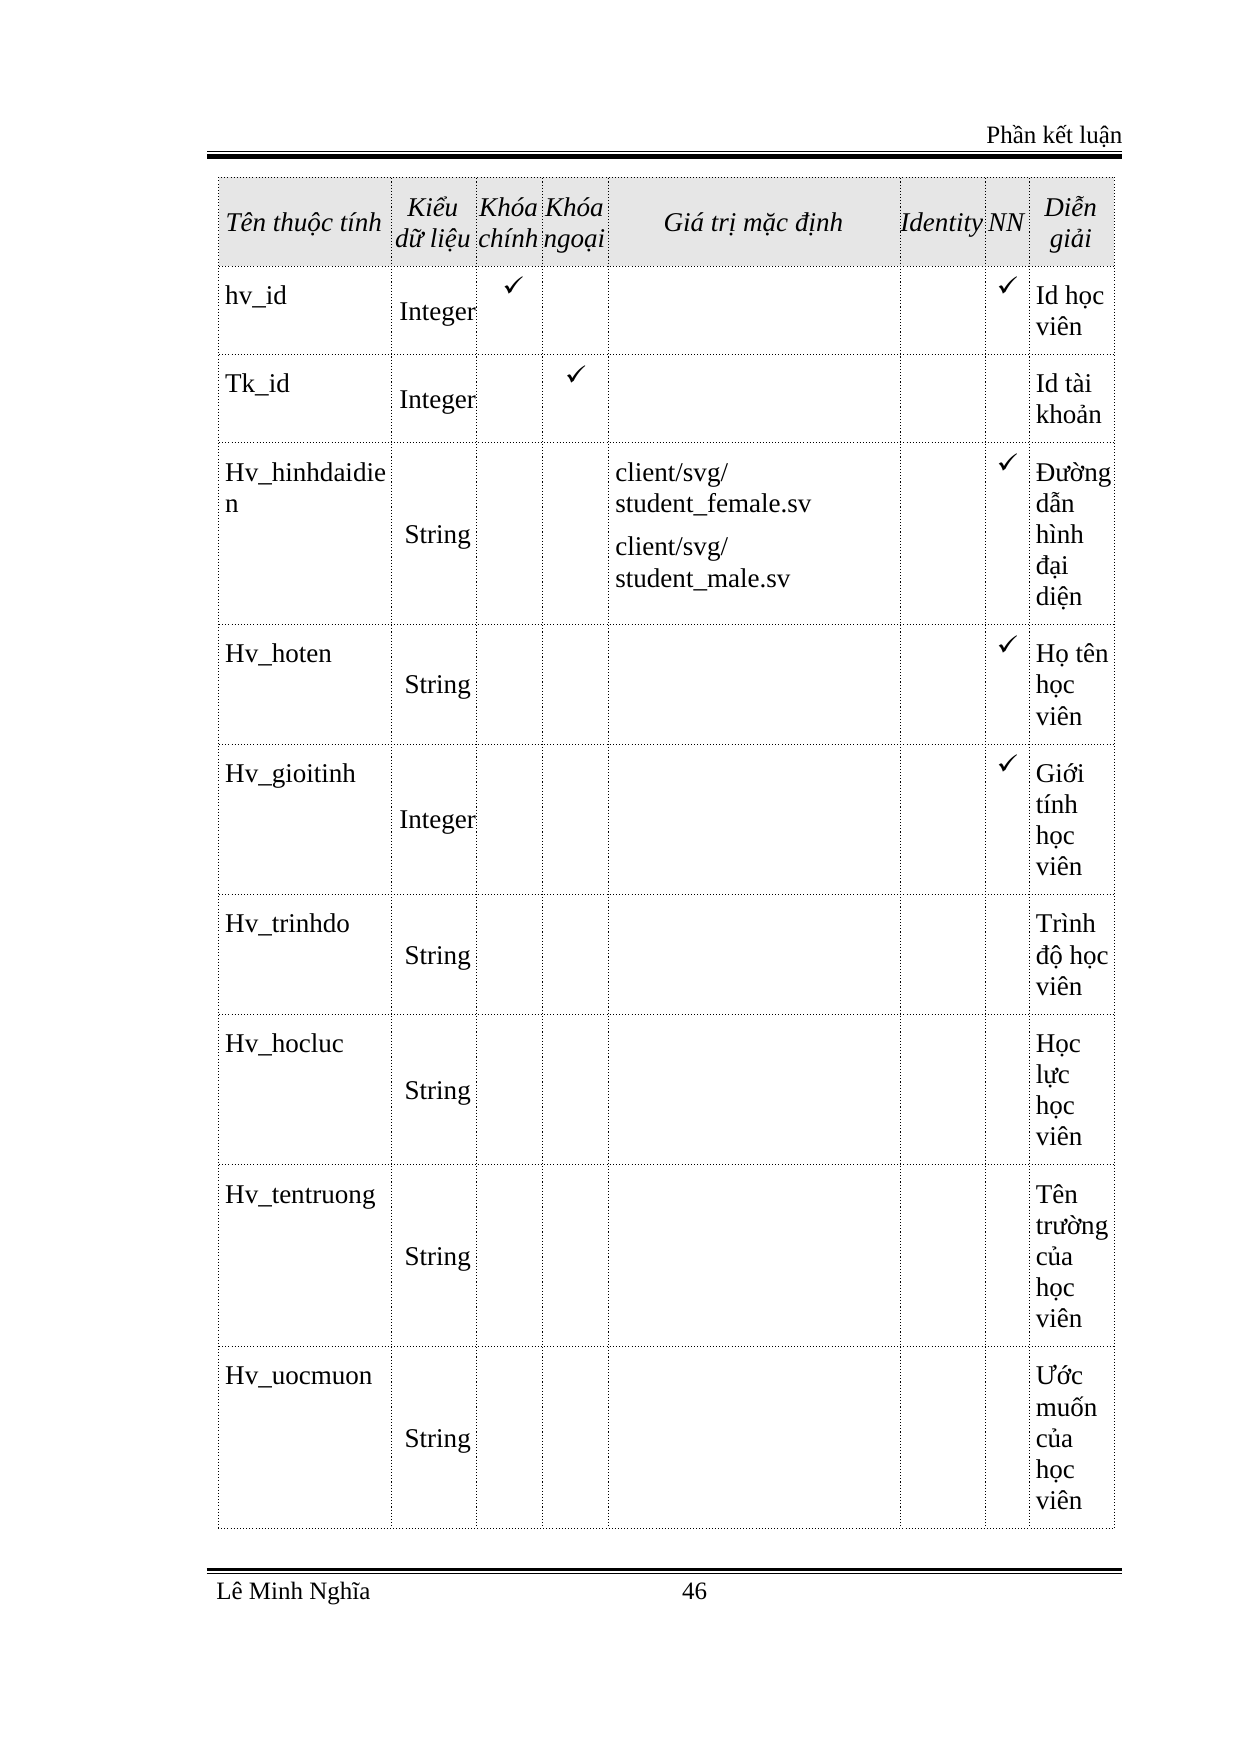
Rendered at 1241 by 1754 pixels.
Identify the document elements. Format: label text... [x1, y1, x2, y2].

table_cell [477, 744, 542, 894]
table_cell String [391, 1346, 477, 1528]
table_cell [542, 894, 609, 1013]
table_cell Hv_trinhdo [219, 894, 391, 1013]
table_cell [900, 1346, 985, 1528]
table_cell [609, 1346, 900, 1528]
table_cell [609, 266, 900, 354]
table_cell [985, 1014, 1029, 1164]
table_cell [542, 442, 609, 624]
table_cell Integer [391, 744, 477, 894]
table_cell [542, 1164, 609, 1346]
table_cell Hv_tentruong [219, 1164, 391, 1346]
table_cell [900, 744, 985, 894]
table_cell [985, 1164, 1029, 1346]
table_header NN [985, 177, 1029, 266]
table_cell Hv_hinhdaidien [219, 442, 391, 624]
table_cell Giới tính học viên [1029, 744, 1114, 894]
table_cell [477, 442, 542, 624]
table_cell Trình độ học viên [1029, 894, 1114, 1013]
table_cell Hv_hocluc [219, 1014, 391, 1164]
table_cell [900, 624, 985, 743]
table_cell [609, 1014, 900, 1164]
table_cell String [391, 442, 477, 624]
table_cell [542, 1346, 609, 1528]
table_cell Integer [391, 266, 477, 354]
table_header Kiểu dữ liệu [391, 177, 477, 266]
table_cell [477, 624, 542, 743]
table_header Identity [900, 177, 985, 266]
table_header Diễn giải [1029, 177, 1114, 266]
table_cell [477, 1014, 542, 1164]
table_cell Id học viên [1029, 266, 1114, 354]
table_cell client/svg/student_female.sv client/svg/student_male.sv [609, 442, 900, 624]
table_header Tên thuộc tính [219, 177, 391, 266]
table_cell Hv_gioitinh [219, 744, 391, 894]
table_header Giá trị mặc định [609, 177, 900, 266]
table_cell [542, 624, 609, 743]
table_cell [985, 744, 1029, 894]
table_cell Học lực học viên [1029, 1014, 1114, 1164]
table_cell [985, 624, 1029, 743]
table_cell [609, 1164, 900, 1346]
table_header Khóa chính [477, 177, 542, 266]
table_cell Đường dẫn hình đại diện [1029, 442, 1114, 624]
table_cell [609, 894, 900, 1013]
table_cell String [391, 894, 477, 1013]
table_cell [542, 1014, 609, 1164]
table_cell [900, 1164, 985, 1346]
table_cell Tk_id [219, 354, 391, 442]
table_cell [477, 1346, 542, 1528]
table_cell String [391, 624, 477, 743]
table_cell Id tài khoản [1029, 354, 1114, 442]
table_header Khóa ngoại [542, 177, 609, 266]
table_cell Tên trường của học viên [1029, 1164, 1114, 1346]
table_cell [609, 354, 900, 442]
table_cell [542, 354, 609, 442]
table_cell [985, 1346, 1029, 1528]
table_cell Ước muốn của học viên [1029, 1346, 1114, 1528]
table_cell [985, 266, 1029, 354]
table_cell String [391, 1164, 477, 1346]
table_cell [900, 266, 985, 354]
table_cell [477, 894, 542, 1013]
table_cell [900, 442, 985, 624]
table_cell Integer [391, 354, 477, 442]
table_cell hv_id [219, 266, 391, 354]
table_cell [609, 624, 900, 743]
table_cell [985, 894, 1029, 1013]
table_cell [900, 354, 985, 442]
table_cell [542, 744, 609, 894]
table_cell [609, 744, 900, 894]
table_cell [542, 266, 609, 354]
table_cell String [391, 1014, 477, 1164]
table_cell [477, 354, 542, 442]
table_cell [900, 1014, 985, 1164]
table_cell Hv_hoten [219, 624, 391, 743]
table_cell Hv_uocmuon [219, 1346, 391, 1528]
table_cell [477, 266, 542, 354]
table_cell Họ tên học viên [1029, 624, 1114, 743]
table_cell [985, 354, 1029, 442]
table_cell [985, 442, 1029, 624]
table_cell [477, 1164, 542, 1346]
table_cell [900, 894, 985, 1013]
